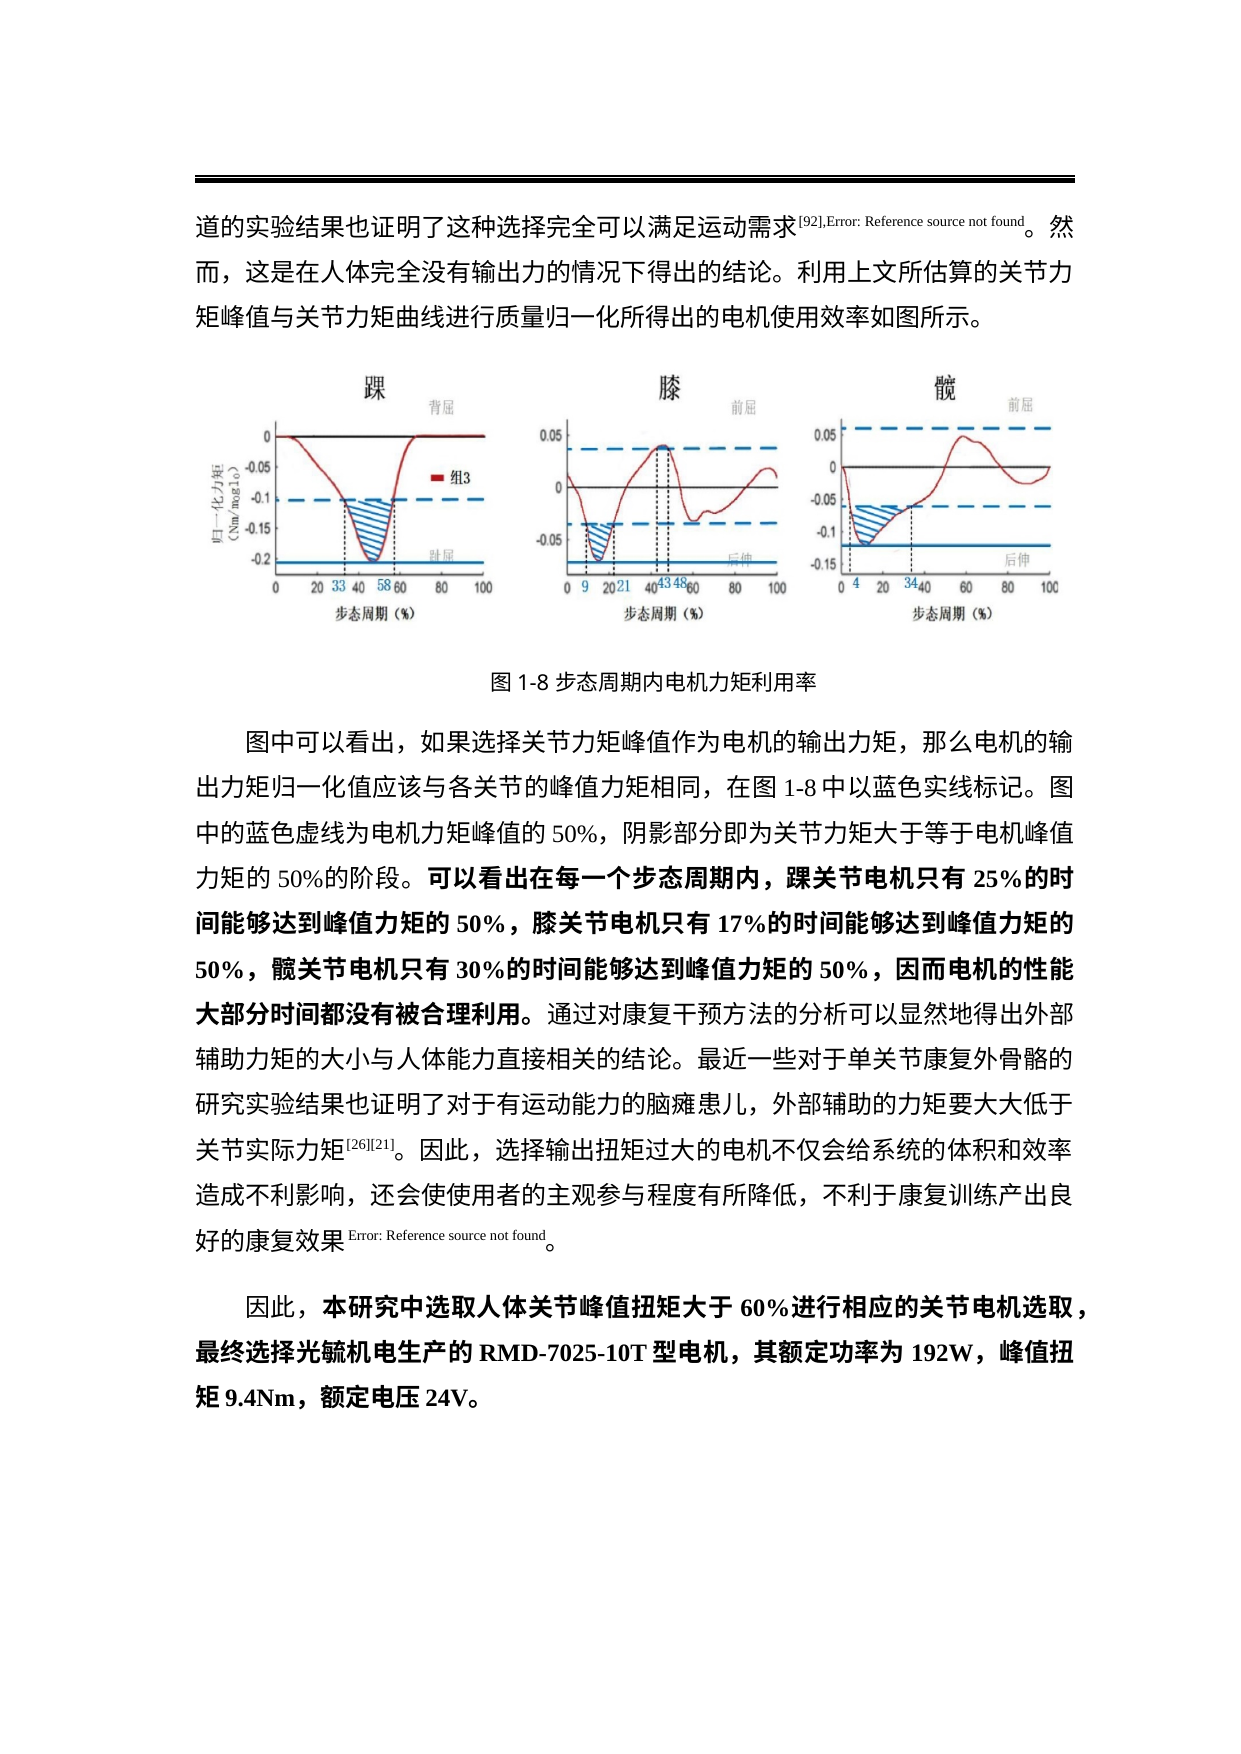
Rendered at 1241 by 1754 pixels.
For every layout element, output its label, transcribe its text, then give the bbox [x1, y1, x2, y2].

text 因此，本研究中选取人体关节峰值扭矩大于60%进行相应的关节电机选取，最终选择光毓机电生产的RMD-7025-10T型电机，其额定功率为192W，峰值扭矩9.4Nm，额定电压24V。 [195, 1287, 1075, 1414]
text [195, 207, 1075, 334]
picture [202, 363, 1068, 640]
text 图 1-8 步态周期内电机力矩利用率 [232, 665, 1075, 697]
